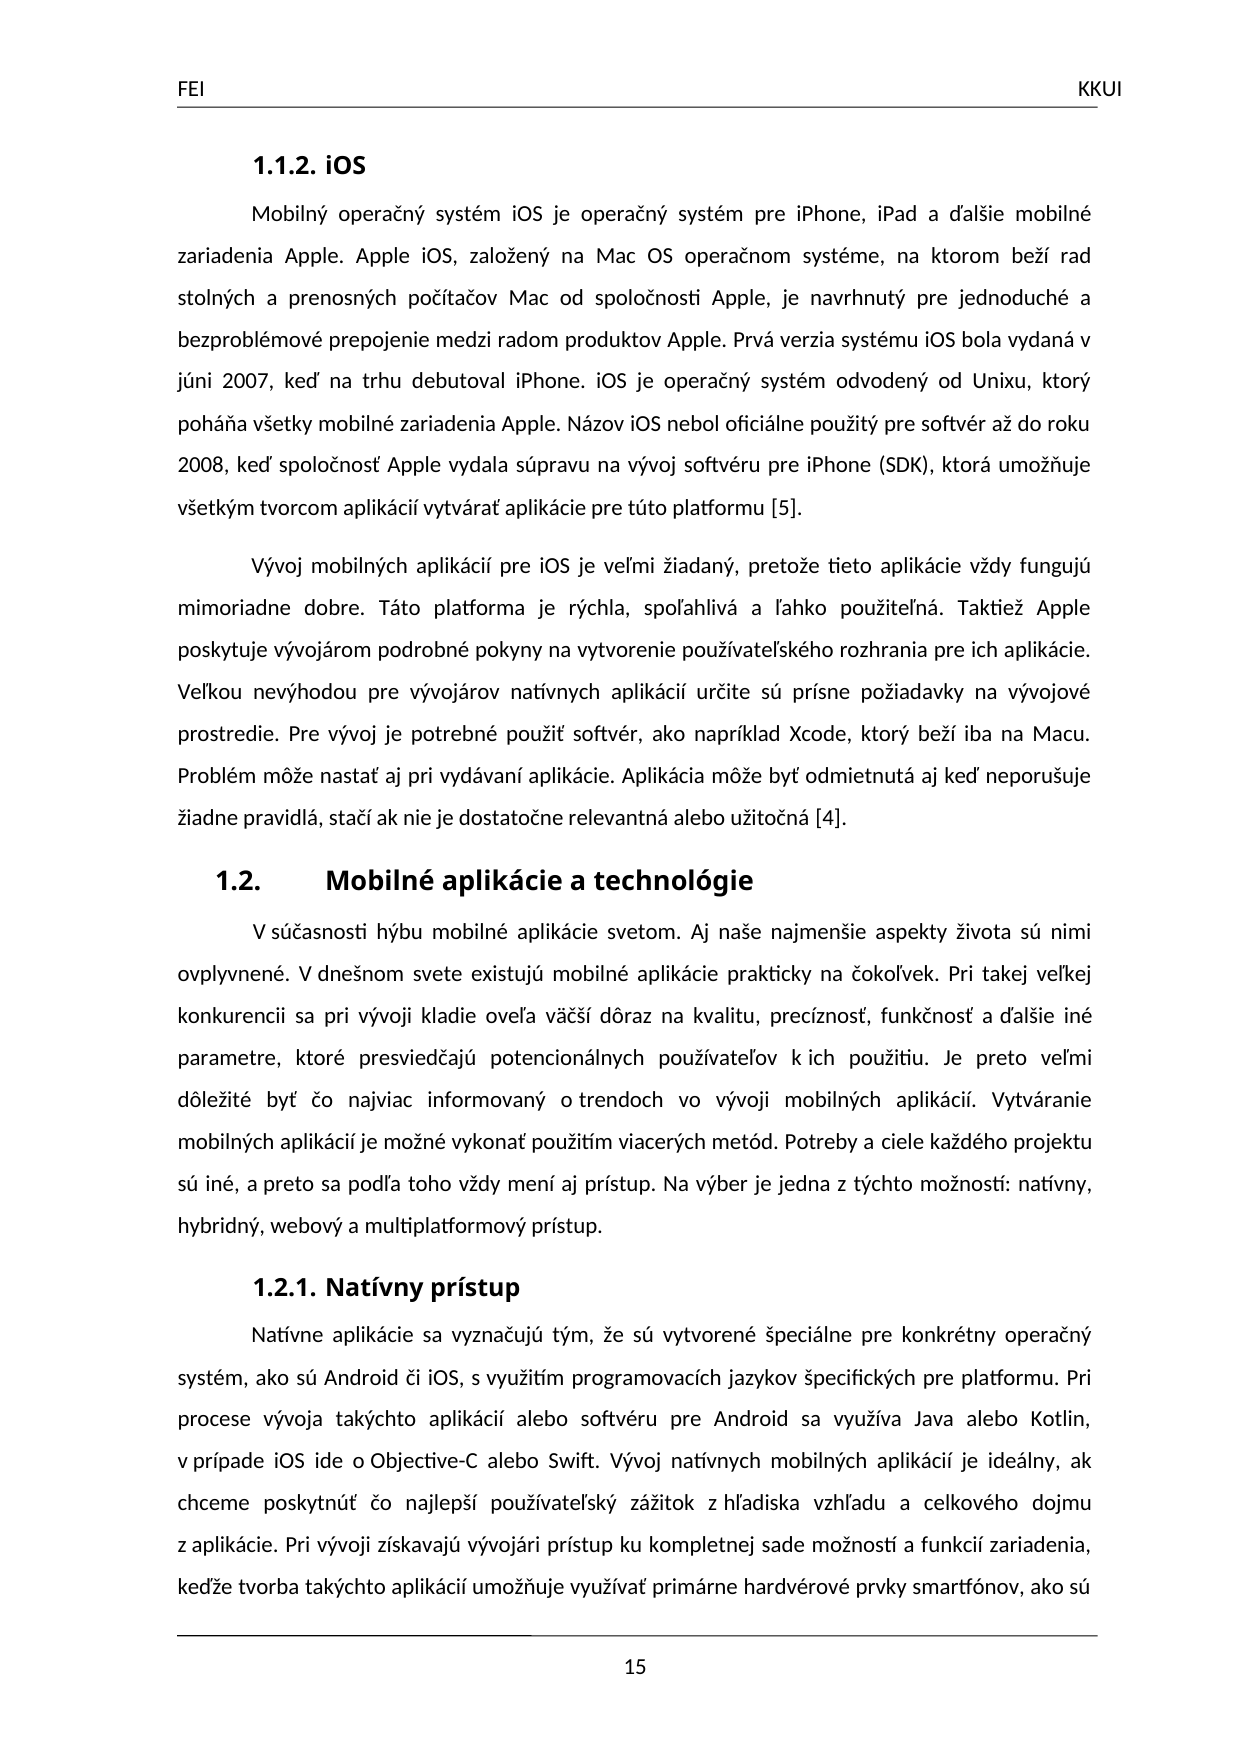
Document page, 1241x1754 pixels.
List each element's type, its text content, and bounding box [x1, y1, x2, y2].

text V súčasnosti hýbu mobilné aplikácie svetom. Aj naše najmenšie aspekty života sú nimi ovplyvnené. V dnešnom svete existujú mobilné aplikácie prakticky na čokoľvek. Pri takej veľkej konkurencii sa pri vývoji kladie oveľa väčší dôraz na kvalitu, precíznosť, funkčnosť a ďalšie iné parametre, ktoré presviedčajú potencionálnych používateľov k ich použitiu. Je preto veľmi dôležité byť čo najviac informovaný o trendoch vo vývoji mobilných aplikácií. Vytváranie mobilných aplikácií je možné vykonať použitím viacerých metód. Potreby a ciele každého projektu sú iné, a preto sa podľa toho vždy mení aj prístup. Na výber je jedna z týchto možností: natívny, hybridný, webový a multiplatformový prístup. [177, 917, 1092, 1239]
text Mobilný operačný systém iOS je operačný systém pre iPhone, iPad a ďalšie mobilné zariadenia Apple. Apple iOS, založený na Mac OS operačnom systéme, na ktorom beží rad stolných a prenosných počítačov Mac od spoločnosti Apple, je navrhnutý pre jednoduché a bezproblémové prepojenie medzi radom produktov Apple. Prvá verzia systému iOS bola vydaná v júni 2007, keď na trhu debutoval iPhone. iOS je operačný systém odvodený od Unixu, ktorý poháňa všetky mobilné zariadenia Apple. Názov iOS nebol oficiálne použitý pre softvér až do roku 2008, keď spoločnosť Apple vydala súpravu na vývoj softvéru pre iPhone (SDK), ktorá umožňuje všetkým tvorcom aplikácií vytvárať aplikácie pre túto platformu [5]. [177, 199, 1092, 521]
text iOS [252, 148, 1092, 182]
text Natívny prístup [252, 1269, 1092, 1304]
text Mobilné aplikácie a technológie [215, 862, 1092, 899]
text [177, 1321, 1092, 1601]
text Vývoj mobilných aplikácií pre iOS je veľmi žiadaný, pretože tieto aplikácie vždy fungujú mimoriadne dobre. Táto platforma je rýchla, spoľahlivá a ľahko použiteľná. Taktiež Apple poskytuje vývojárom podrobné pokyny na vytvorenie používateľského rozhrania pre ich aplikácie. Veľkou nevýhodou pre vývojárov natívnych aplikácií určite sú prísne požiadavky na vývojové prostredie. Pre vývoj je potrebné použiť softvér, ako napríklad Xcode, ktorý beží iba na Macu. Problém môže nastať aj pri vydávaní aplikácie. Aplikácia môže byť odmietnutá aj keď neporušuje žiadne pravidlá, stačí ak nie je dostatočne relevantná alebo užitočná [4]. [177, 551, 1092, 831]
